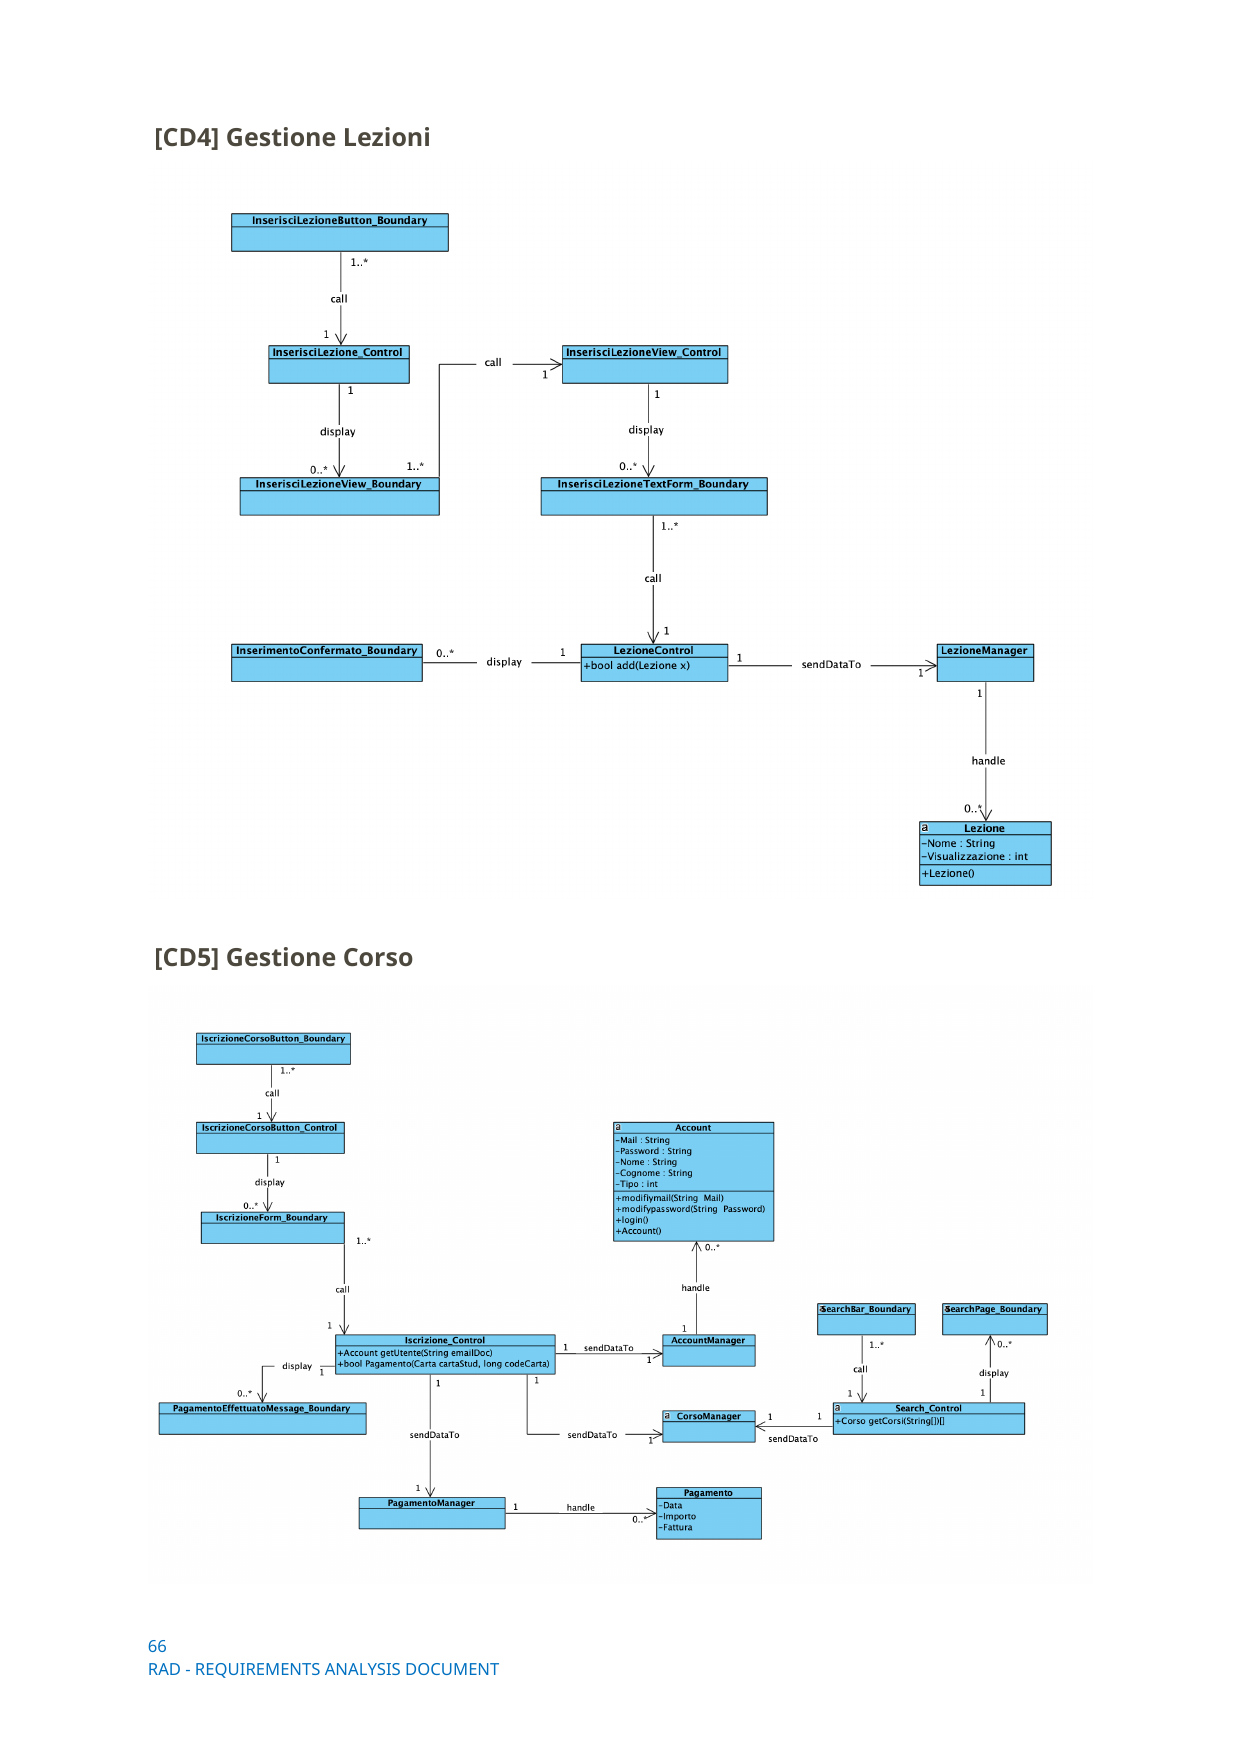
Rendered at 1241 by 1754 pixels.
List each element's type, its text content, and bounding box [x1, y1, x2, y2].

picture [147, 985, 1093, 1584]
subtitle [CD5] Gestione Corso [148, 939, 1092, 973]
subtitle [CD4] Gestione Lezioni [148, 119, 1092, 154]
picture [147, 162, 1093, 899]
